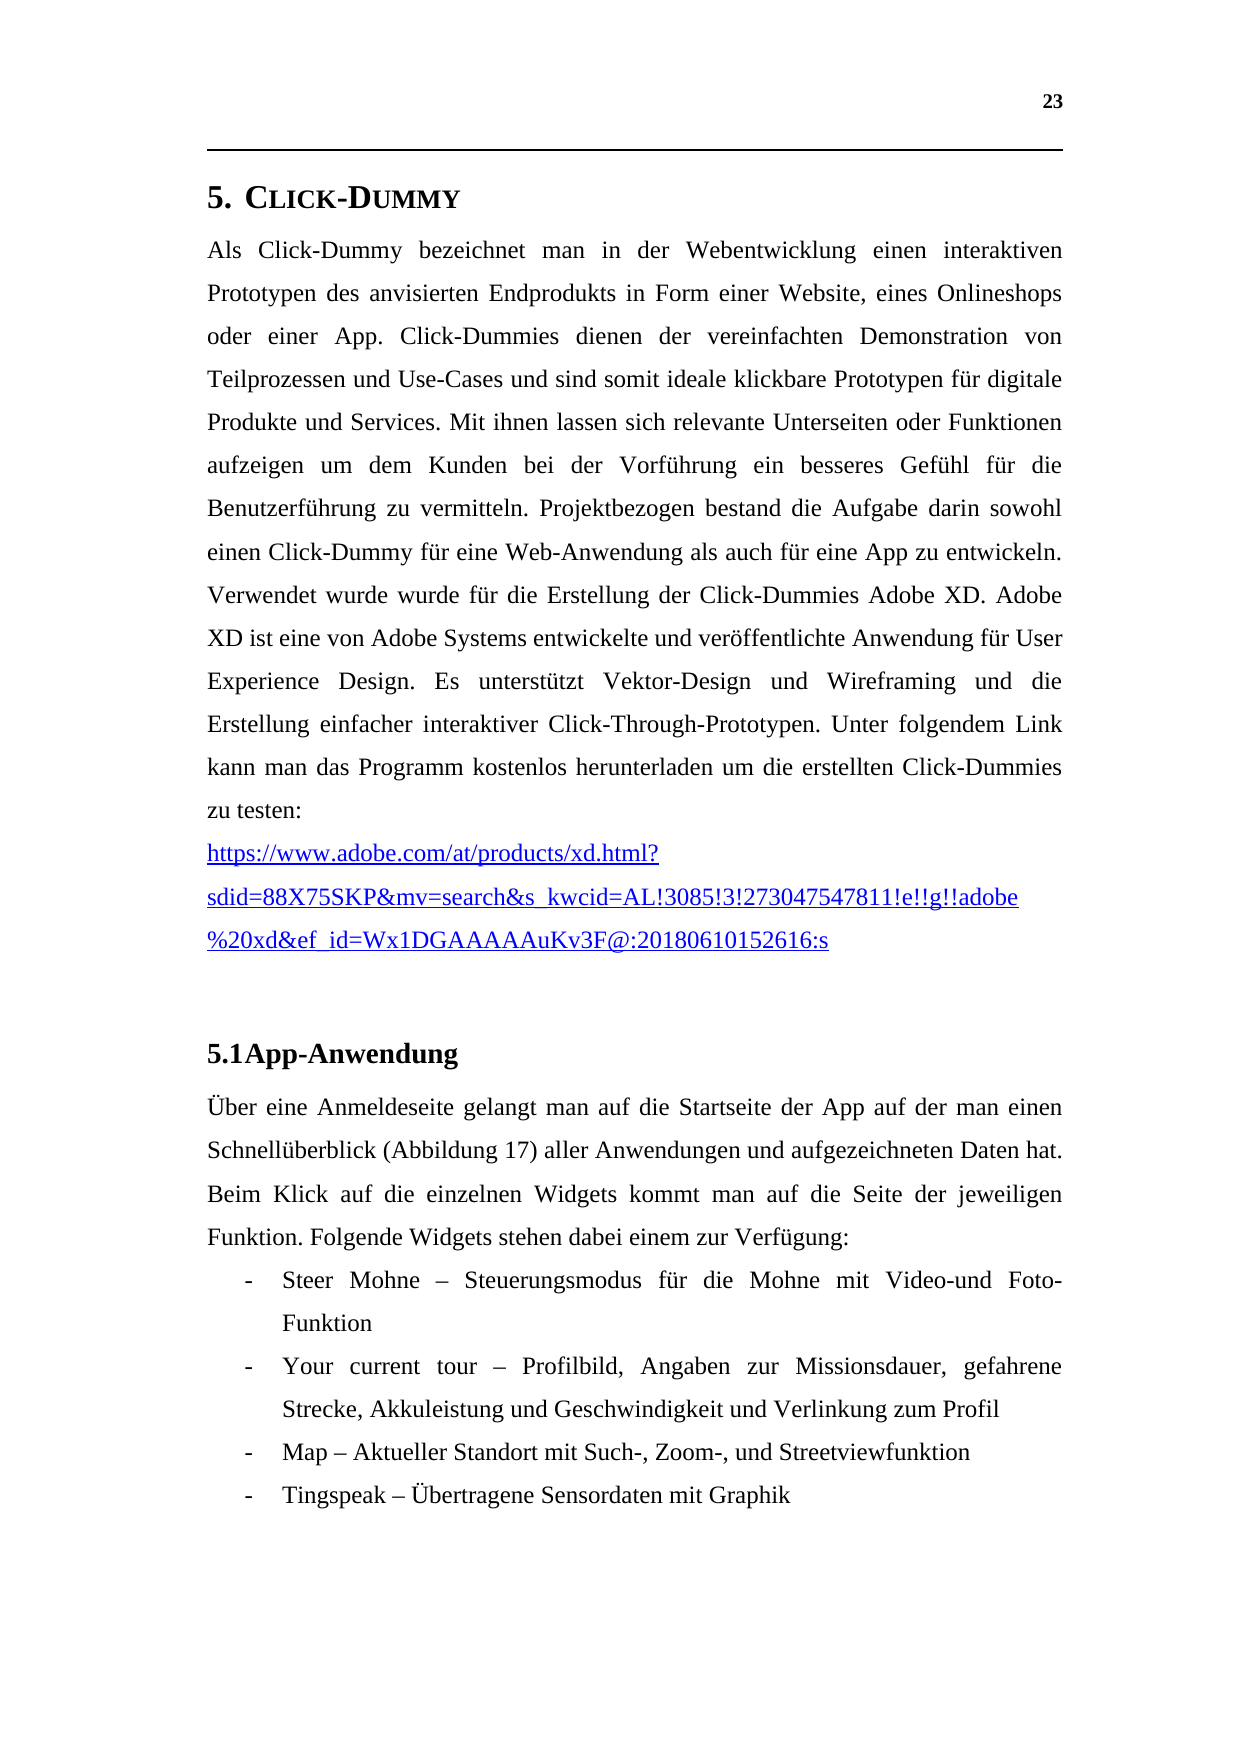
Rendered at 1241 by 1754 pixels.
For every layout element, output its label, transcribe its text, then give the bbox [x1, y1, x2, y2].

subtitle App-Anwendung [207, 1036, 1063, 1069]
list Tingspeak – Übertragene Sensordaten mit Graphik [244, 1481, 1063, 1509]
list Your current tour – Profilbild, Angaben zur Missionsdauer, gefahrene Strecke, Akkuleistung und Geschwindigkeit und Verlinkung zum Profil [244, 1351, 1063, 1423]
subtitle Click-Dummy [207, 177, 1063, 216]
list Map – Aktueller Standort mit Such-, Zoom-, und Streetviewfunktion [244, 1437, 1063, 1466]
text Als Click-Dummy bezeichnet man in der Webentwicklung einen interaktiven Prototypen des anvisierten Endprodukts in Form einer Website, eines Onlineshops oder einer App. Click-Dummies dienen der vereinfachten Demonstration von Teilprozessen und Use-Cases und sind somit ideale klickbare Prototypen für digitale Produkte und Services. Mit ihnen lassen sich relevante Unterseiten oder Funktionen aufzeigen um dem Kunden bei der Vorführung ein besseres Gefühl für die Benutzerführung zu vermitteln. Projektbezogen bestand die Aufgabe darin sowohl einen Click-Dummy für eine Web-Anwendung als auch für eine App zu entwickeln. Verwendet wurde wurde für die Erstellung der Click-Dummies Adobe XD. Adobe XD ist eine von Adobe Systems entwickelte und veröffentlichte Anwendung für User Experience Design. Es unterstützt Vektor-Design und Wireframing und die Erstellung einfacher interaktiver Click-Through-Prototypen. Unter folgendem Link kann man das Programm kostenlos herunterladen um die erstellten Click-Dummies zu testen: [207, 235, 1063, 824]
text https://www.adobe.com/at/products/xd.html?sdid=88X75SKP&mv=search&s_kwcid=AL!3085!3!273047547811!e!!g!!adobe%20xd&ef_id=Wx1DGAAAAAuKv3F@:20180610152616:s [207, 838, 1063, 953]
text Über eine Anmeldeseite gelangt man auf die Startseite der App auf der man einen Schnellüberblick (Abbildung 17) aller Anwendungen und aufgezeichneten Daten hat. Beim Klick auf die einzelnen Widgets kommt man auf die Seite der jeweiligen Funktion. Folgende Widgets stehen dabei einem zur Verfügung: [207, 1092, 1063, 1251]
list Steer Mohne – Steuerungsmodus für die Mohne mit Video-und Foto-Funktion [244, 1265, 1063, 1337]
